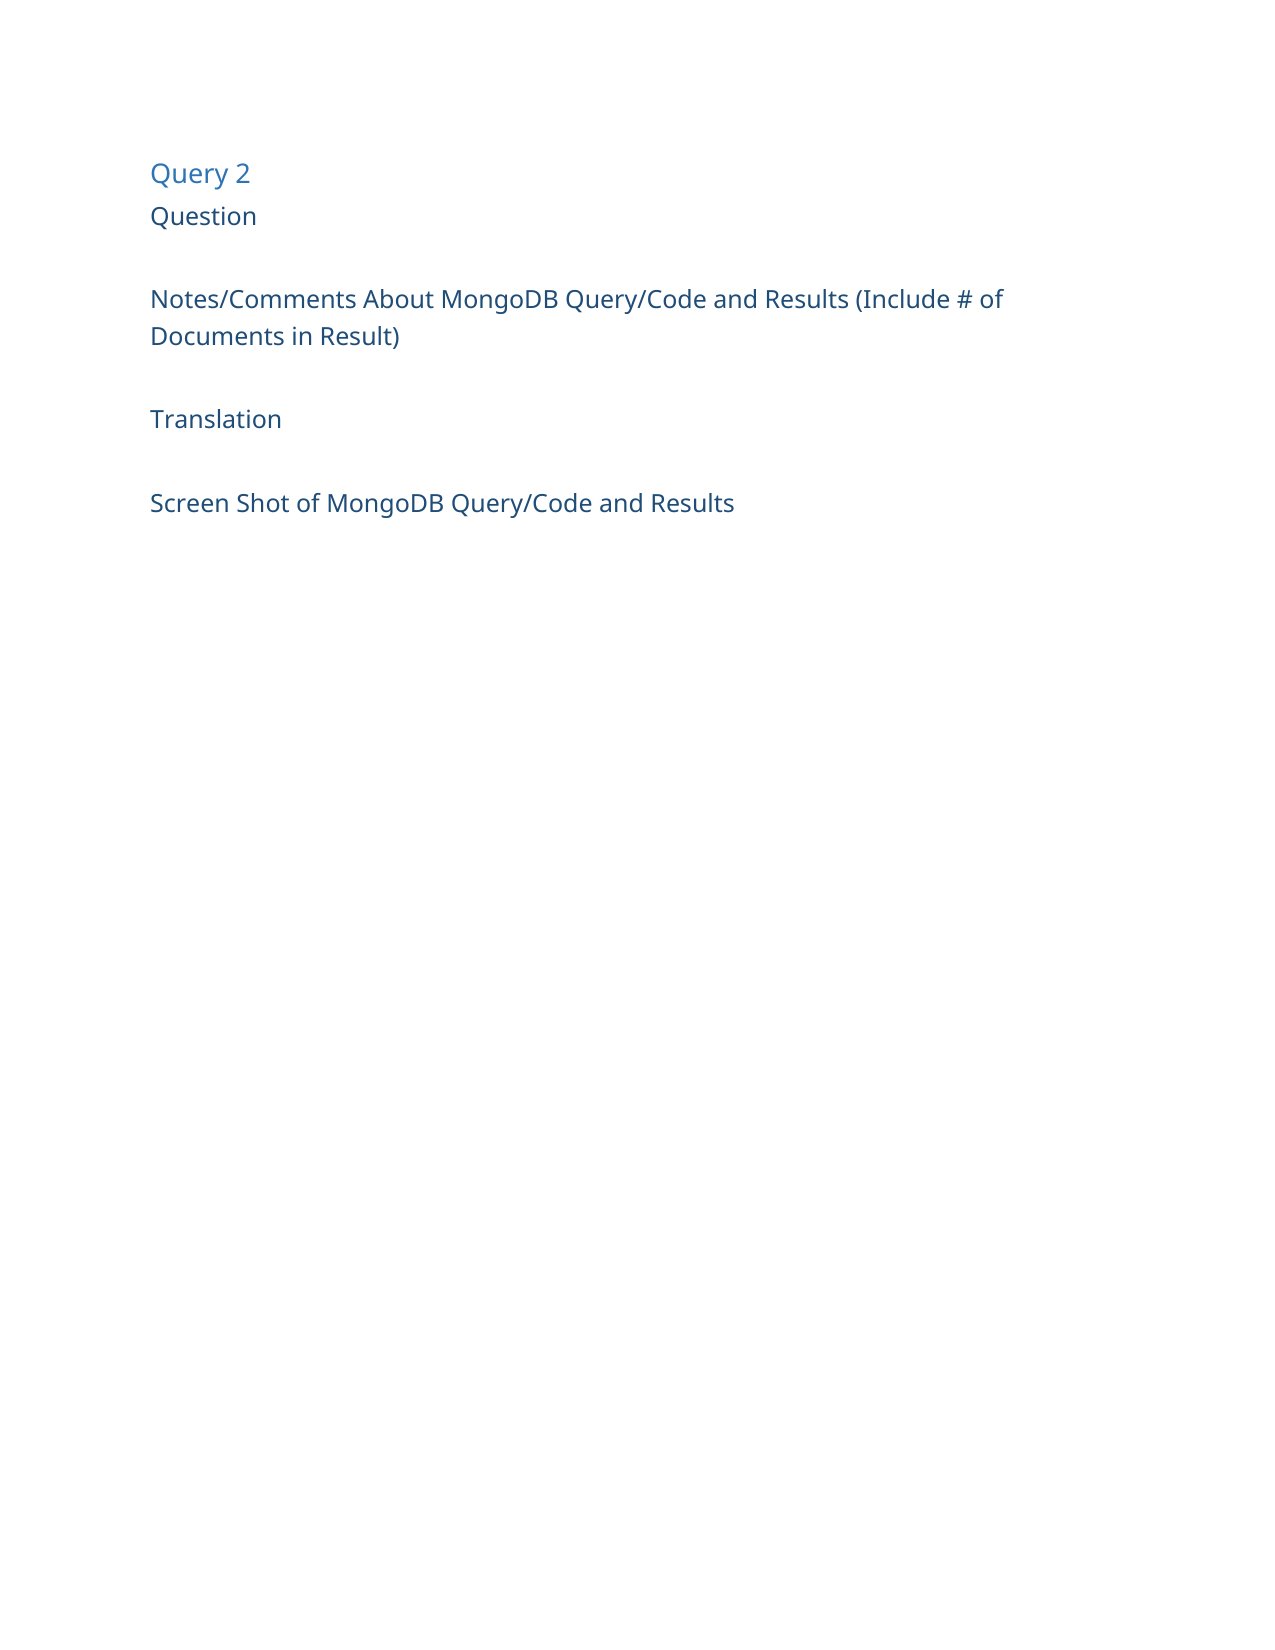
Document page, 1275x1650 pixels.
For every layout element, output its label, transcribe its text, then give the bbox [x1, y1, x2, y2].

subtitle Screen Shot of MongoDB Query/Code and Results [150, 486, 1125, 520]
subtitle Question [150, 198, 1125, 232]
subtitle Notes/Comments About MongoDB Query/Code and Results (Include # of Documents in Result) [150, 282, 1125, 353]
subtitle Query 2 [150, 154, 1125, 191]
subtitle Translation [150, 402, 1125, 436]
